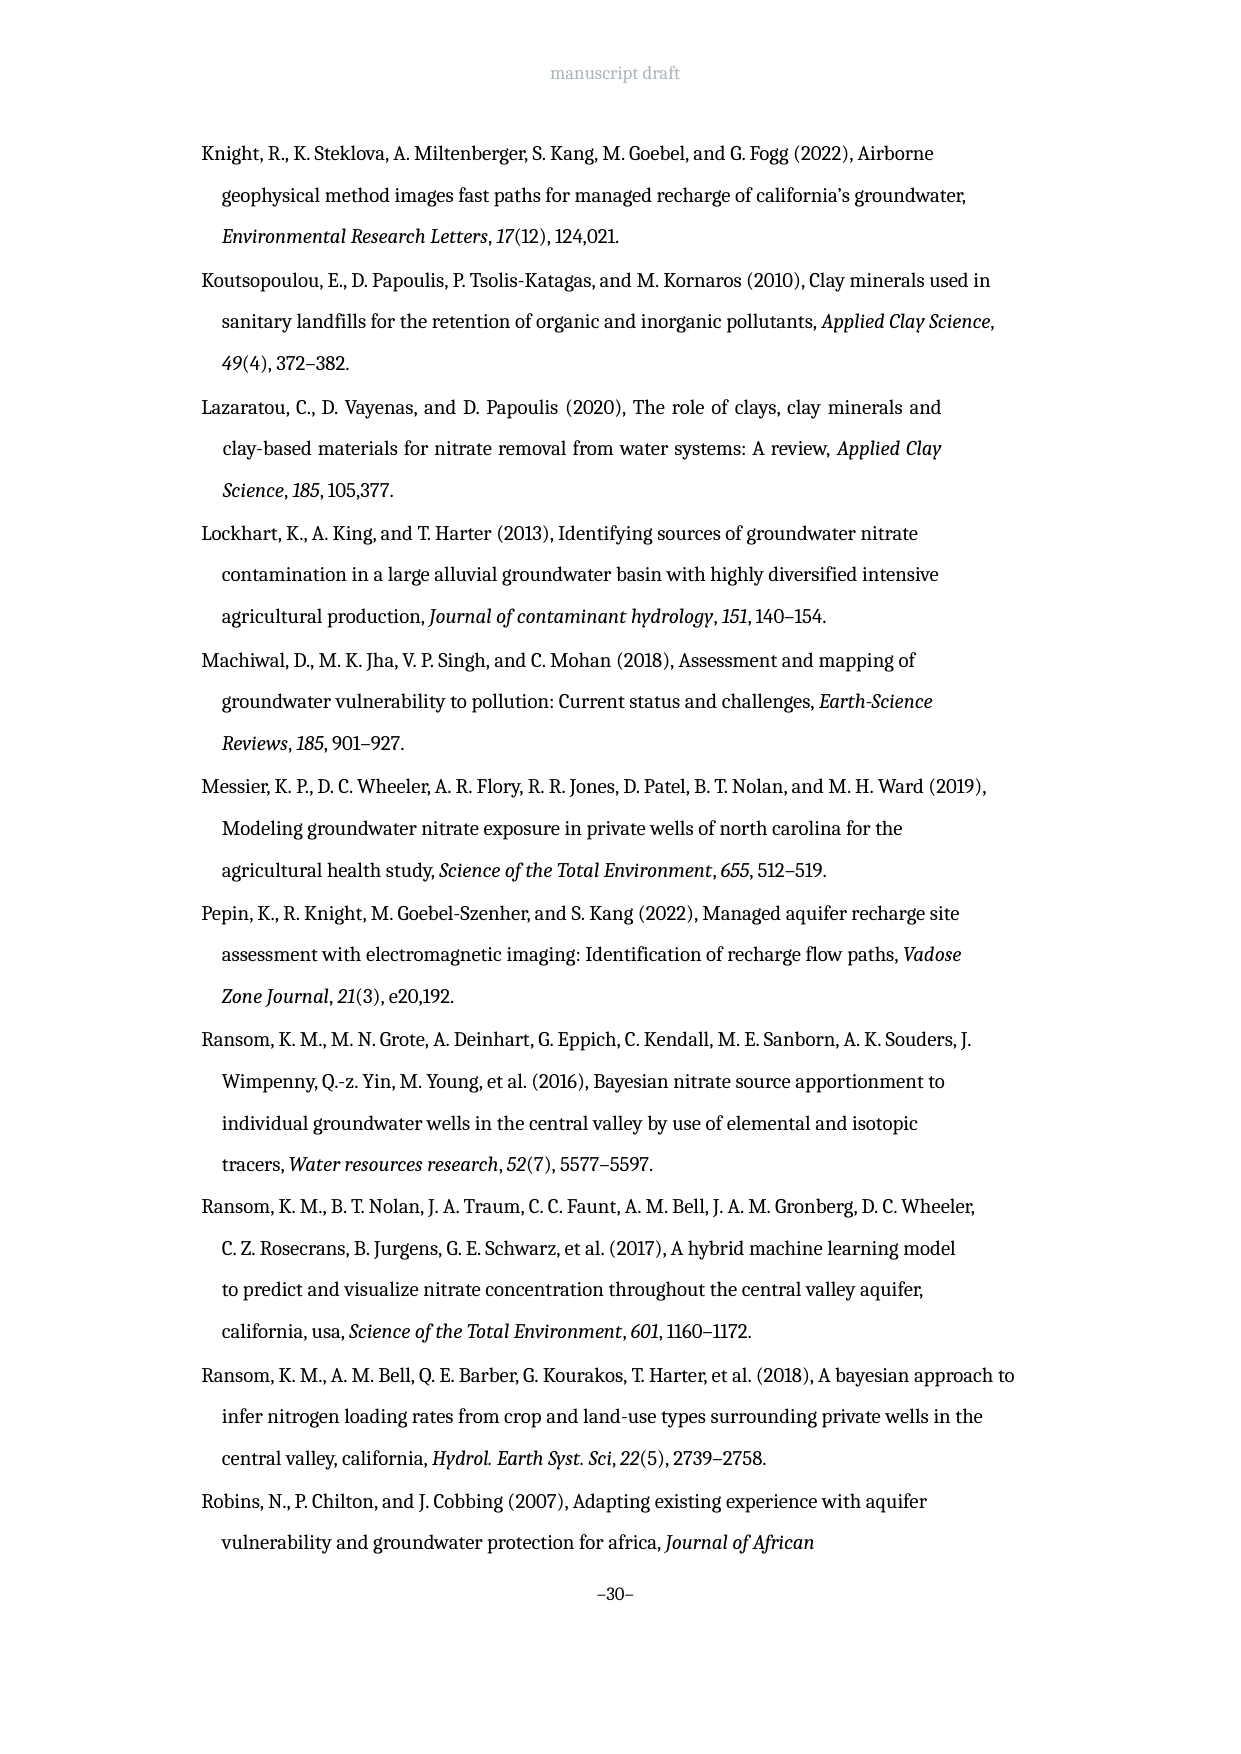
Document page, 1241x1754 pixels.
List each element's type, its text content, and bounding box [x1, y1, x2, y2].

text Machiwal, D., M. K. Jha, V. P. Singh, and C. Mohan (2018), Assessment and mapping of groundwater vulnerability to pollution: Current status and challenges, Earth-Science Reviews, 185, 901–927. [201, 648, 1002, 756]
text Ransom, K. M., B. T. Nolan, J. A. Traum, C. C. Faunt, A. M. Bell, J. A. M. Gronberg, D. C. Wheeler, C. Z. Rosecrans, B. Jurgens, G. E. Schwarz, et al. (2017), A hybrid machine learning model to predict and visualize nitrate concentration throughout the central valley aquifer, california, usa, Science of the Total Environment, 601, 1160–1172. [201, 1195, 975, 1344]
text Ransom, K. M., A. M. Bell, Q. E. Barber, G. Kourakos, T. Harter, et al. (2018), A bayesian approach to infer nitrogen loading rates from crop and land-use types surrounding private wells in the central valley, california, Hydrol. Earth Syst. Sci, 22(5), 2739–2758. [201, 1363, 1023, 1471]
text Knight, R., K. Steklova, A. Miltenberger, S. Kang, M. Goebel, and G. Fogg (2022), Airborne geophysical method images fast paths for managed recharge of california’s groundwater, Environmental Research Letters, 17(12), 124,021. [201, 142, 991, 249]
text Pepin, K., R. Knight, M. Goebel-Szenher, and S. Kang (2022), Managed aquifer recharge site assessment with electromagnetic imaging: Identification of recharge flow paths, Vadose Zone Journal, 21(3), e20,192. [201, 901, 994, 1008]
text Ransom, K. M., M. N. Grote, A. Deinhart, G. Eppich, C. Kendall, M. E. Sanborn, A. K. Souders, J. Wimpenny, Q.-z. Yin, M. Young, et al. (2016), Bayesian nitrate source apportionment to individual groundwater wells in the central valley by use of elemental and isotopic tracers, Water resources research, 52(7), 5577–5597. [201, 1028, 977, 1177]
text Koutsopoulou, E., D. Papoulis, P. Tsolis-Katagas, and M. Kornaros (2010), Clay minerals used in sanitary landfills for the retention of organic and inorganic pollutants, Applied Clay Science, 49(4), 372–382. [201, 268, 1015, 376]
text Lockhart, K., A. King, and T. Harter (2013), Identifying sources of groundwater nitrate contamination in a large alluvial groundwater basin with highly diversified intensive agricultural production, Journal of contaminant hydrology, 151, 140–154. [201, 521, 996, 628]
text Robins, N., P. Chilton, and J. Cobbing (2007), Adapting existing experience with aquifer vulnerability and groundwater protection for africa, Journal of African [201, 1489, 1007, 1555]
text Messier, K. P., D. C. Wheeler, A. R. Flory, R. R. Jones, D. Patel, B. T. Nolan, and M. H. Ward (2019), Modeling groundwater nitrate exposure in private wells of north carolina for the agricultural health study, Science of the Total Environment, 655, 512–519. [201, 775, 987, 882]
text Lazaratou, C., D. Vayenas, and D. Papoulis (2020), The role of clays, clay minerals and clay-based materials for nitrate removal from water systems: A review, Applied Clay Science, 185, 105,377. [201, 396, 943, 502]
